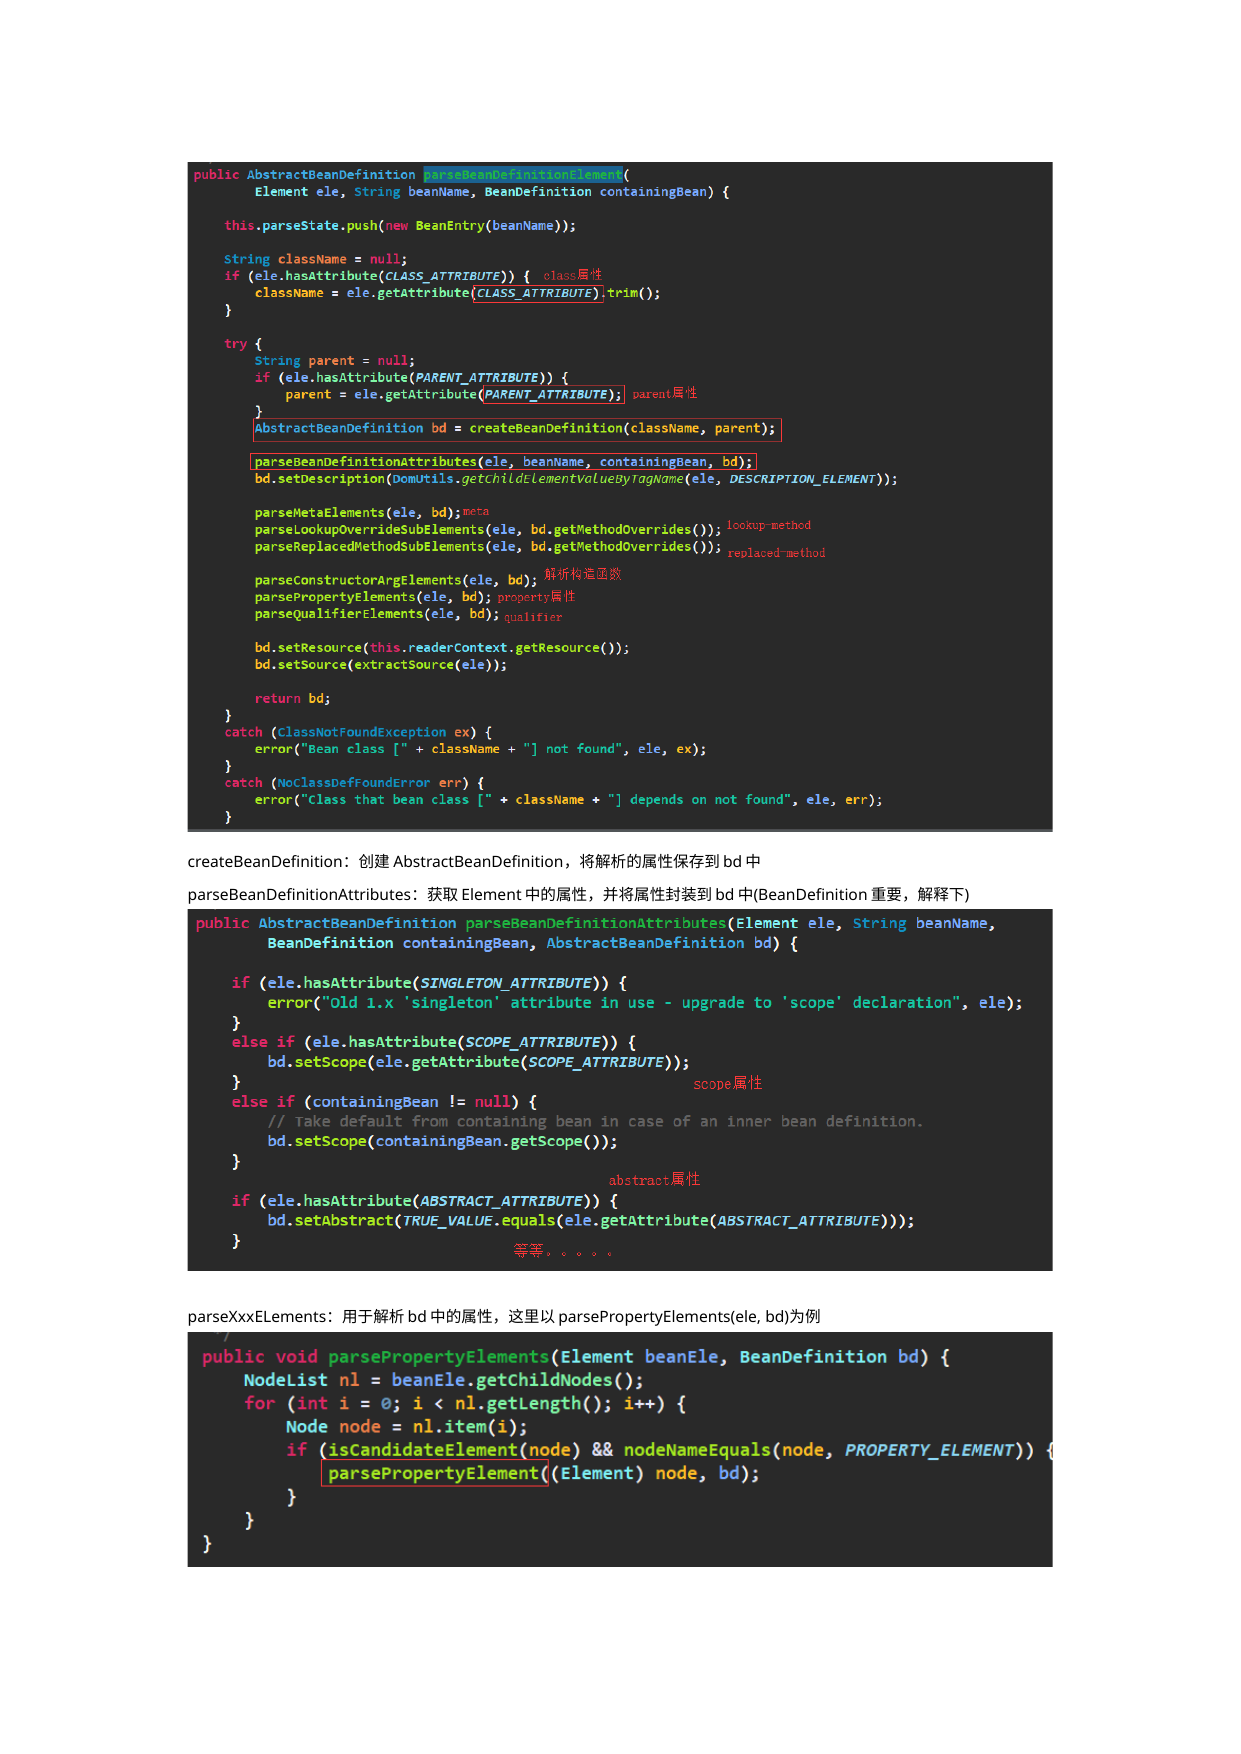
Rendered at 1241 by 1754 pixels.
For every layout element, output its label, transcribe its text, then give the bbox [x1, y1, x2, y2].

text parseXxxELements：用于解析bd中的属性，这里以parsePropertyElements(ele, bd)为例 [187, 1299, 1053, 1332]
picture [187, 1332, 1053, 1567]
text createBeanDefinition：创建 AbstractBeanDefinition，将解析的属性保存到bd中 [187, 844, 1053, 877]
picture [187, 909, 1053, 1271]
picture [187, 162, 1053, 832]
text parseBeanDefinitionAttributes：获取Element中的属性，并将属性封装到bd中(BeanDefinition重要，解释下) [187, 877, 1053, 909]
